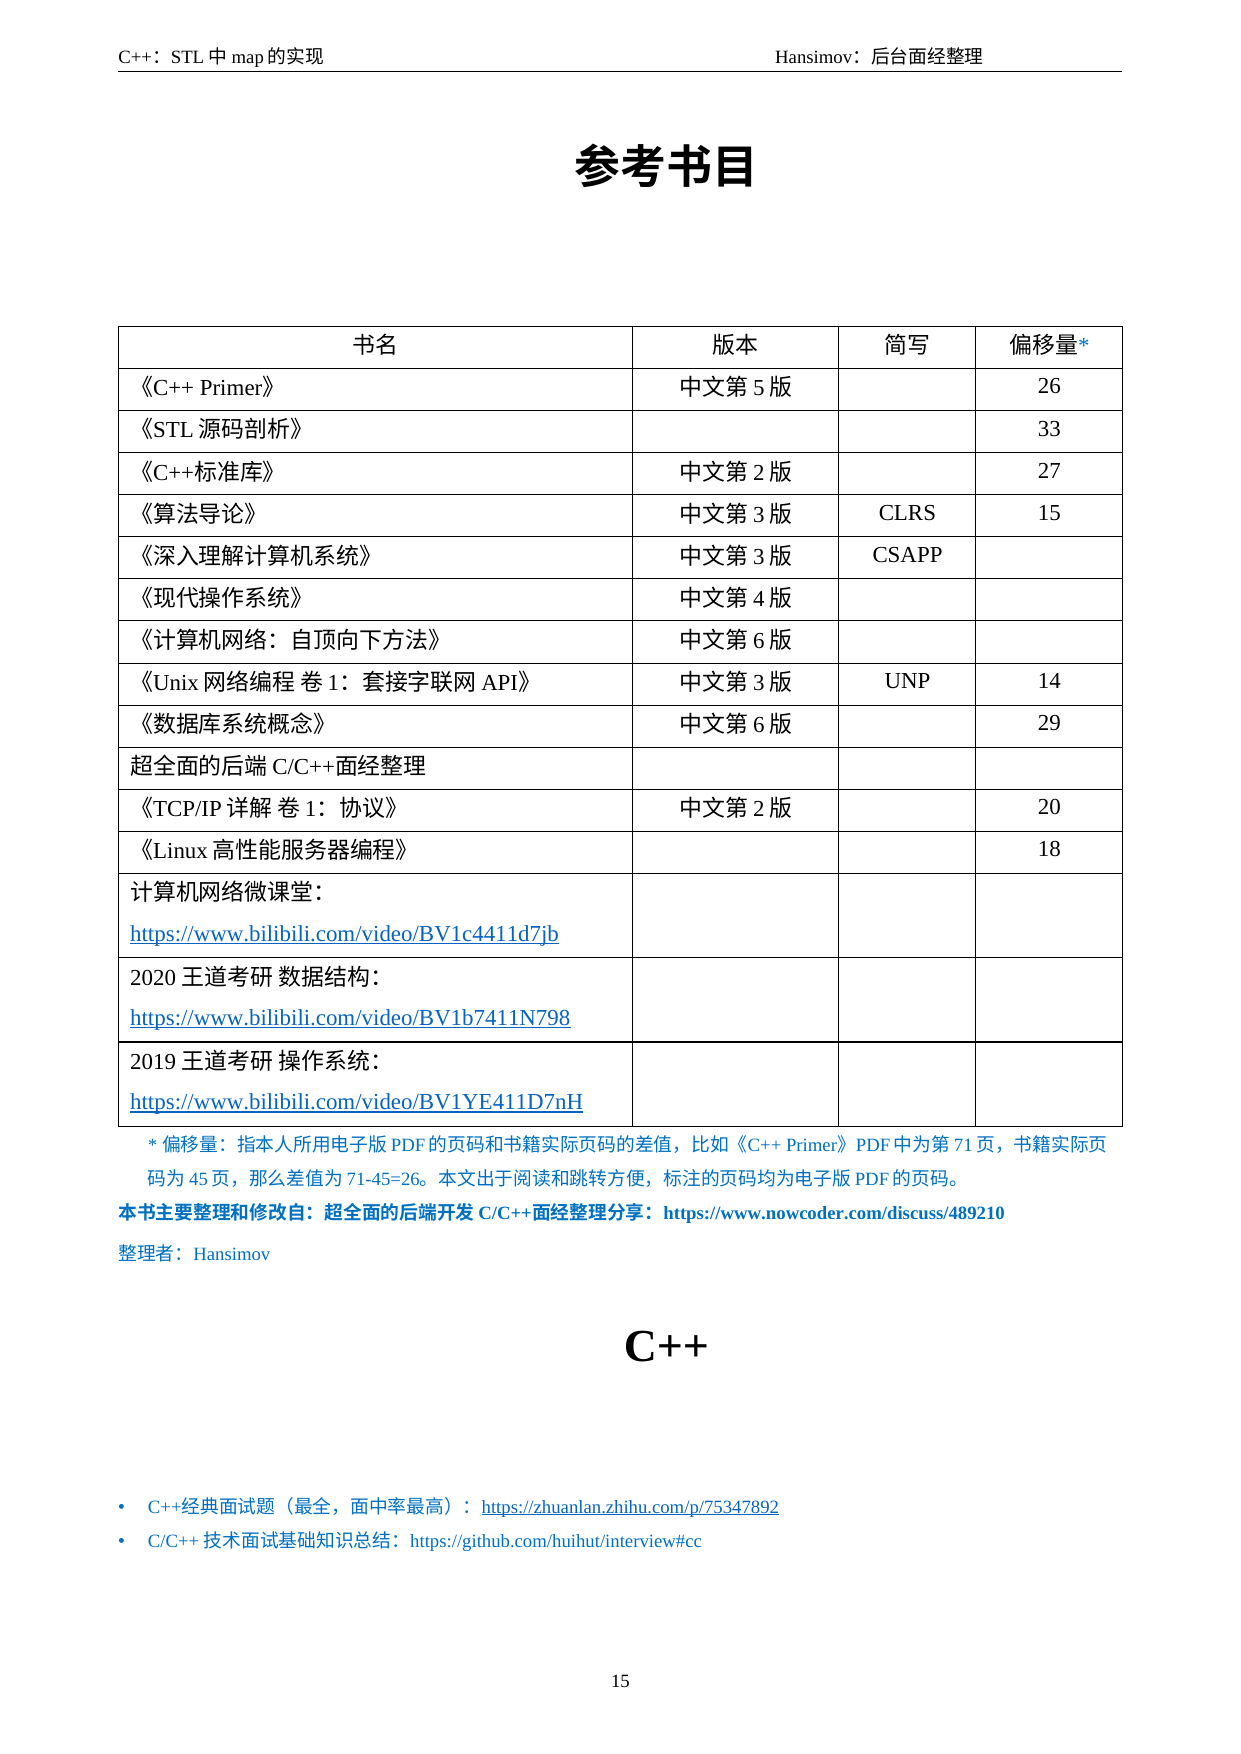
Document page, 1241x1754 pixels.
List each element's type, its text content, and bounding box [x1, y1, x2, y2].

table_cell 14 [976, 664, 1122, 704]
table_cell 《算法导论》 [119, 495, 632, 536]
table_cell [976, 579, 1122, 620]
text C++经典面试题（最全，面中率最高）：https://zhuanlan.zhihu.com/p/75347892 [118, 1488, 1122, 1522]
table_cell [839, 748, 975, 789]
table_cell UNP [839, 664, 975, 704]
table_cell [633, 1043, 838, 1126]
table_cell 26 [976, 369, 1122, 410]
table_cell 计算机网络微课堂： https://www.bilibili.com/video/BV1c4411d7jb [119, 874, 632, 957]
table_cell [839, 369, 975, 410]
table_cell 中文第2版 [633, 790, 838, 831]
table_cell 中文第3版 [633, 495, 838, 536]
table_cell 《STL源码剖析》 [119, 411, 632, 452]
table_cell 《数据库系统概念》 [119, 706, 632, 747]
table_cell 中文第6版 [633, 706, 838, 747]
table_cell [633, 411, 838, 452]
table_cell 2019 王道考研 操作系统： https://www.bilibili.com/video/BV1YE411D7nH [119, 1043, 632, 1126]
table_cell 《Linux高性能服务器编程》 [119, 832, 632, 873]
table_cell 《现代操作系统》 [119, 579, 632, 620]
table_cell [633, 748, 838, 789]
table_cell [633, 874, 838, 957]
table_cell 27 [976, 453, 1122, 494]
subtitle 参考书目 [118, 130, 1122, 198]
table_cell 《计算机网络：自顶向下方法》 [119, 621, 632, 662]
table_cell 中文第2版 [633, 453, 838, 494]
table_header 书名 [119, 327, 632, 368]
table_cell 29 [976, 706, 1122, 747]
table_cell CSAPP [839, 537, 975, 578]
table_cell [839, 411, 975, 452]
table_cell [976, 1043, 1122, 1126]
table_cell 中文第5版 [633, 369, 838, 410]
table_cell [839, 621, 975, 662]
table_cell 2020 王道考研 数据结构： https://www.bilibili.com/video/BV1b7411N798 [119, 958, 632, 1041]
table_cell [976, 748, 1122, 789]
table_cell [976, 537, 1122, 578]
table_cell [839, 958, 975, 1041]
table_header 版本 [633, 327, 838, 368]
table_cell [839, 874, 975, 957]
table_cell 超全面的后端C/C++面经整理 [119, 748, 632, 789]
table_cell 18 [976, 832, 1122, 873]
table_cell 《深入理解计算机系统》 [119, 537, 632, 578]
table_header 偏移量* [976, 327, 1122, 368]
table_cell [633, 832, 838, 873]
table_cell 中文第6版 [633, 621, 838, 662]
table_cell [839, 832, 975, 873]
table_cell [839, 579, 975, 620]
table_cell 中文第3版 [633, 537, 838, 578]
table_cell 《C++标准库》 [119, 453, 632, 494]
table_cell 33 [976, 411, 1122, 452]
text 本书主要整理和修改自：超全面的后端开发C/C++面经整理分享：https://www.nowcoder.com/discuss/489210 [118, 1194, 1122, 1228]
table_cell 《Unix网络编程 卷1：套接字联网API》 [119, 664, 632, 704]
text 整理者：Hansimov [118, 1235, 1122, 1269]
table_cell [839, 453, 975, 494]
table_cell [633, 958, 838, 1041]
table_cell 中文第4版 [633, 579, 838, 620]
table_header 简写 [839, 327, 975, 368]
table_cell 《C++ Primer》 [119, 369, 632, 410]
text C/C++ 技术面试基础知识总结：https://github.com/huihut/interview#cc [118, 1522, 1122, 1556]
table_cell [839, 1043, 975, 1126]
table_cell [976, 621, 1122, 662]
table_cell [839, 790, 975, 831]
table_cell 20 [976, 790, 1122, 831]
table_cell CLRS [839, 495, 975, 536]
table_cell 《TCP/IP详解 卷1：协议》 [119, 790, 632, 831]
subtitle C++ [118, 1311, 1122, 1379]
table_cell [839, 706, 975, 747]
table_cell 15 [976, 495, 1122, 536]
table_cell 中文第3版 [633, 664, 838, 704]
table_cell [976, 958, 1122, 1041]
table_cell [976, 874, 1122, 957]
list * 偏移量：指本人所用电子版PDF的页码和书籍实际页码的差值，比如《C++ Primer》PDF中为第71页，书籍实际页码为45页，那么差值为71-45=26。本文出于阅读和跳转方便，标注的页码均为电子版PDF的页码。 [148, 1127, 1122, 1194]
